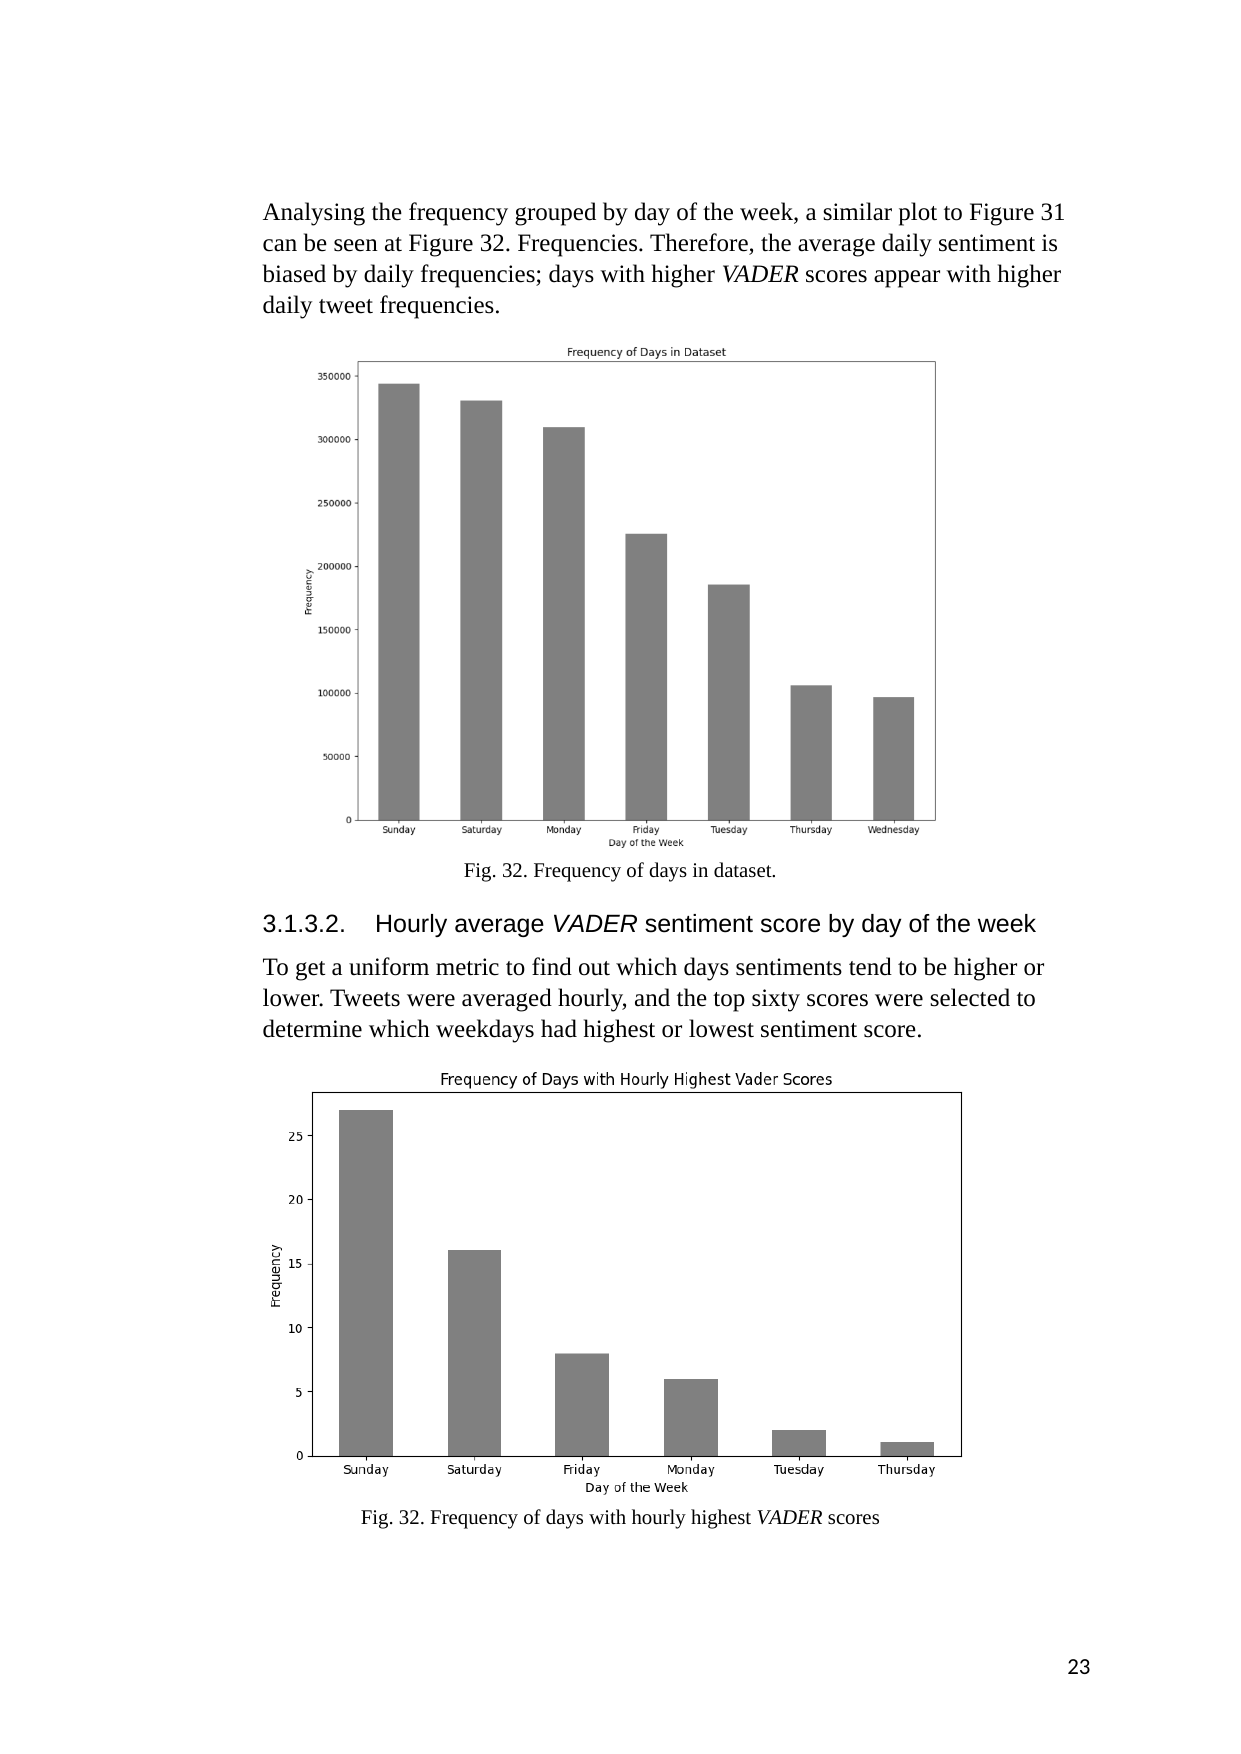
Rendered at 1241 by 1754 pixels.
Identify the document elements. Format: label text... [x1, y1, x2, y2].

picture [293, 337, 947, 856]
text To get a uniform metric to find out which days sentiments tend to be higher or lower. Tweets were averaged hourly, and the top sixty scores were selected to determine which weekdays had highest or lowest sentiment score. [262, 952, 1090, 1043]
subtitle Hourly average VADER sentiment score by day of the week [262, 909, 1090, 938]
picture [263, 1062, 977, 1503]
text Analysing the frequency grouped by day of the week, a similar plot to Figure 31 can be seen at Figure 32. Frequencies. Therefore, the average daily sentiment is biased by daily frequencies; days with higher VADER scores appear with higher daily tweet frequencies. [262, 197, 1090, 319]
